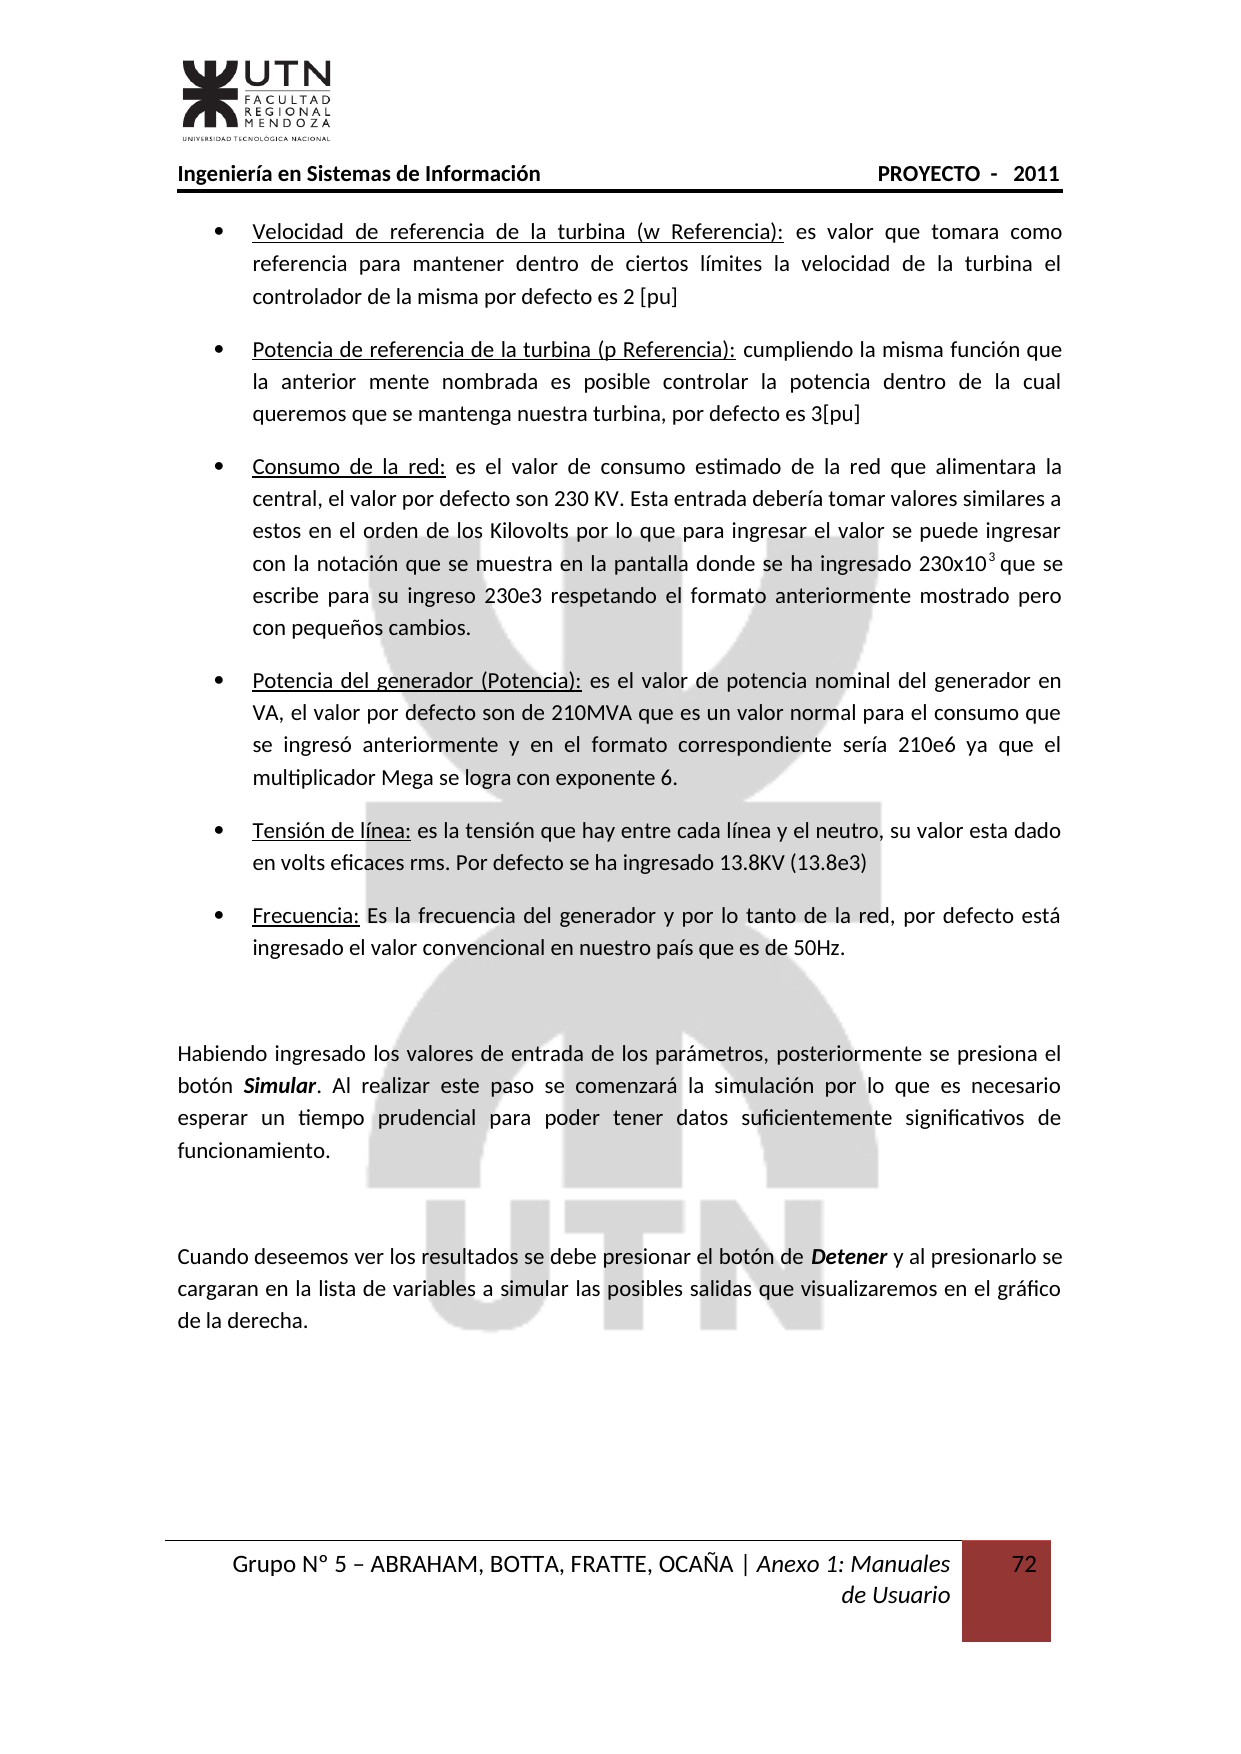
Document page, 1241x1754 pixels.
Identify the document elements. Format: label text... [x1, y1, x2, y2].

list Consumo de la red: es el valor de consumo estimado de la red que alimentara la central, el valor por defecto son 230 KV. Esta entrada debería tomar valores similares a estos en el orden de los Kilovolts por lo que para ingresar el valor se puede ingresar con la notación que se muestra en la pantalla donde se ha ingresado 230x103 que se escribe para su ingreso 230e3 respetando el formato anteriormente mostrado pero con pequeños cambios. [215, 452, 1063, 641]
list Velocidad de referencia de la turbina (w Referencia): es valor que tomara como referencia para mantener dentro de ciertos límites la velocidad de la turbina el controlador de la misma por defecto es 2 [pu] [215, 217, 1063, 310]
picture [177, 59, 334, 147]
list Tensión de línea: es la tensión que hay entre cada línea y el neutro, su valor esta dado en volts eficaces rms. Por defecto se ha ingresado 13.8KV (13.8e3) [215, 816, 1063, 876]
list Potencia de referencia de la turbina (p Referencia): cumpliendo la misma función que la anterior mente nombrada es posible controlar la potencia dentro de la cual queremos que se mantenga nuestra turbina, por defecto es 3[pu] [215, 335, 1063, 427]
list Potencia del generador (Potencia): es el valor de potencia nominal del generador en VA, el valor por defecto son de 210MVA que es un valor normal para el consumo que se ingresó anteriormente y en el formato correspondiente sería 210e6 ya que el multiplicador Mega se logra con exponente 6. [215, 666, 1063, 791]
text Habiendo ingresado los valores de entrada de los parámetros, posteriormente se presiona el botón Simular. Al realizar este paso se comenzará la simulación por lo que es necesario esperar un tiempo prudencial para poder tener datos suficientemente significativos de funcionamiento. [177, 1039, 1063, 1164]
text Cuando deseemos ver los resultados se debe presionar el botón de Detener y al presionarlo se cargaran en la lista de variables a simular las posibles salidas que visualizaremos en el gráfico de la derecha. [177, 1242, 1063, 1334]
list Frecuencia: Es la frecuencia del generador y por lo tanto de la red, por defecto está ingresado el valor convencional en nuestro país que es de 50Hz. [215, 901, 1063, 961]
